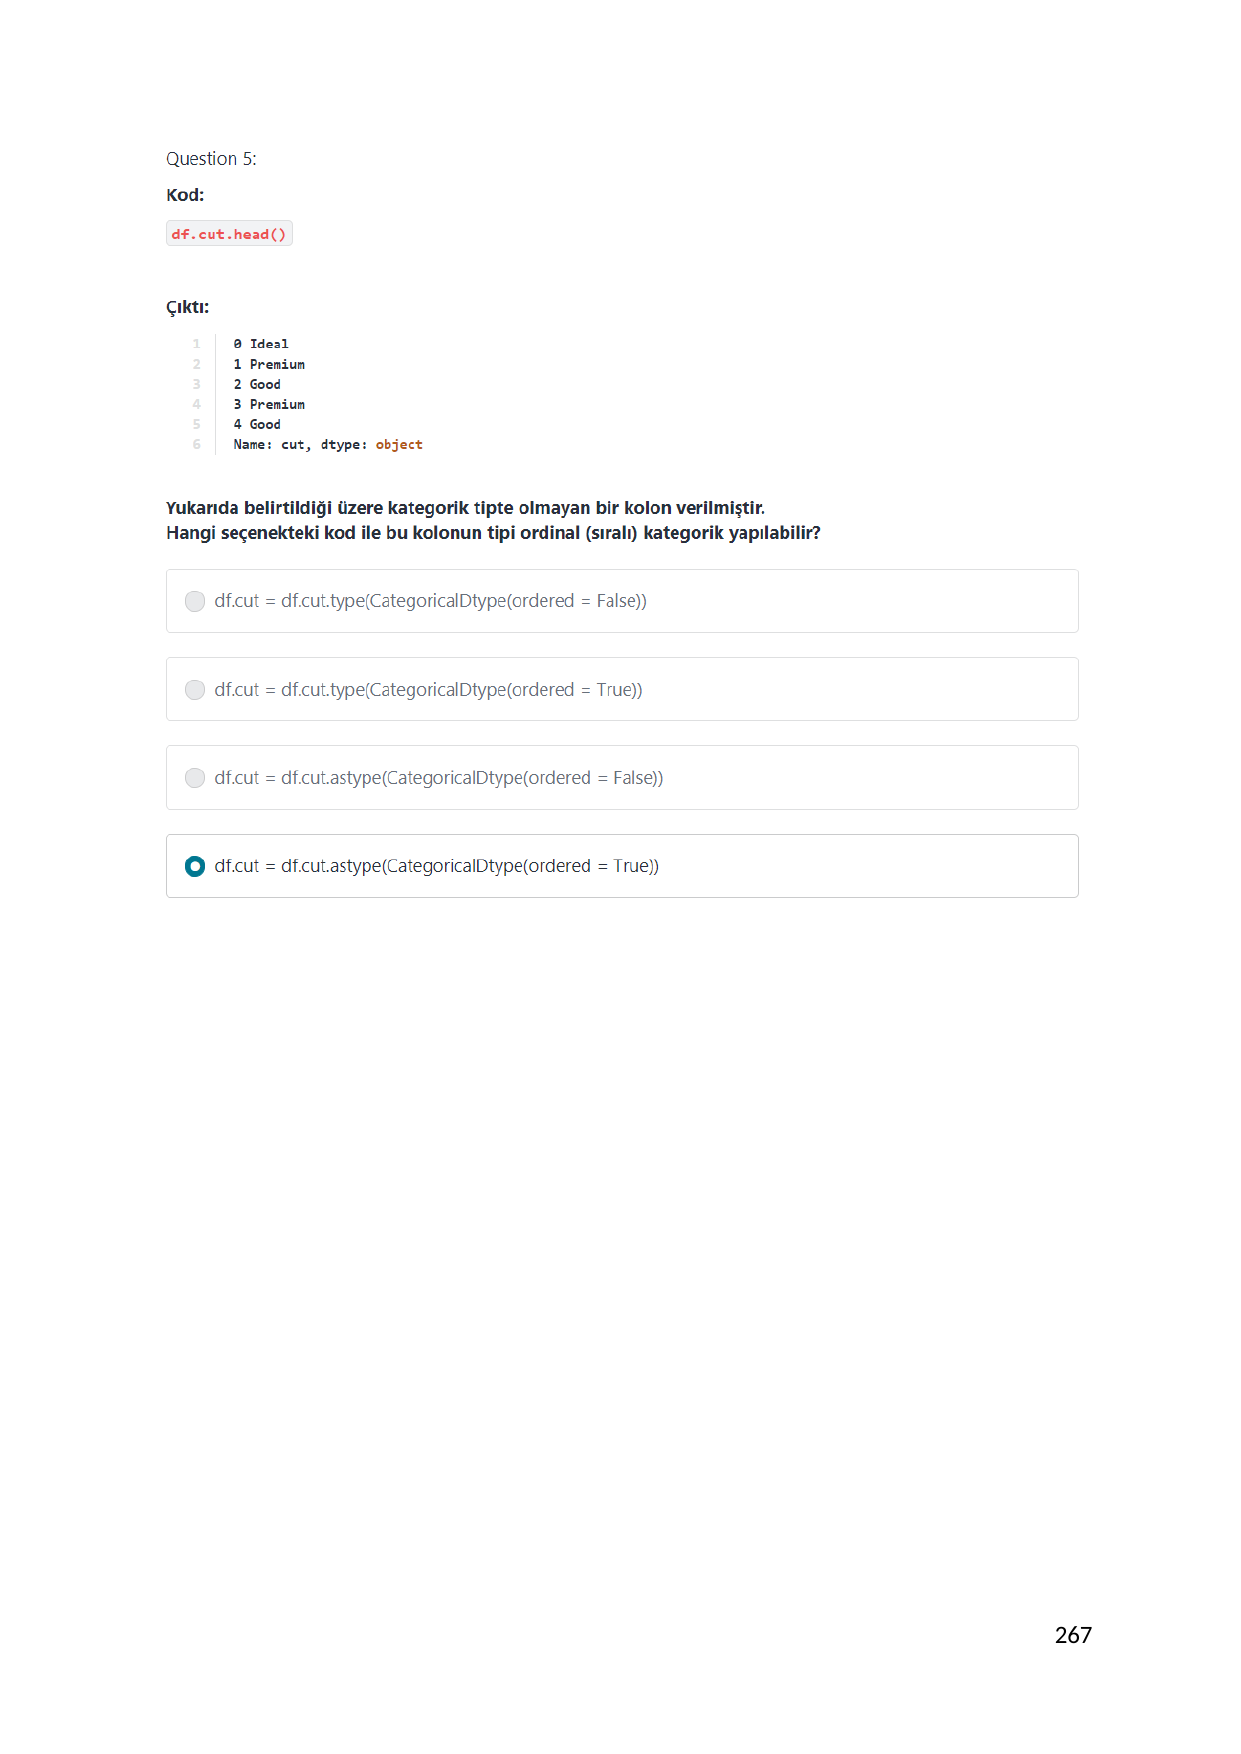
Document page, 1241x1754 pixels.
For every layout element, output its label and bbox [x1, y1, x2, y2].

picture [147, 147, 1093, 904]
